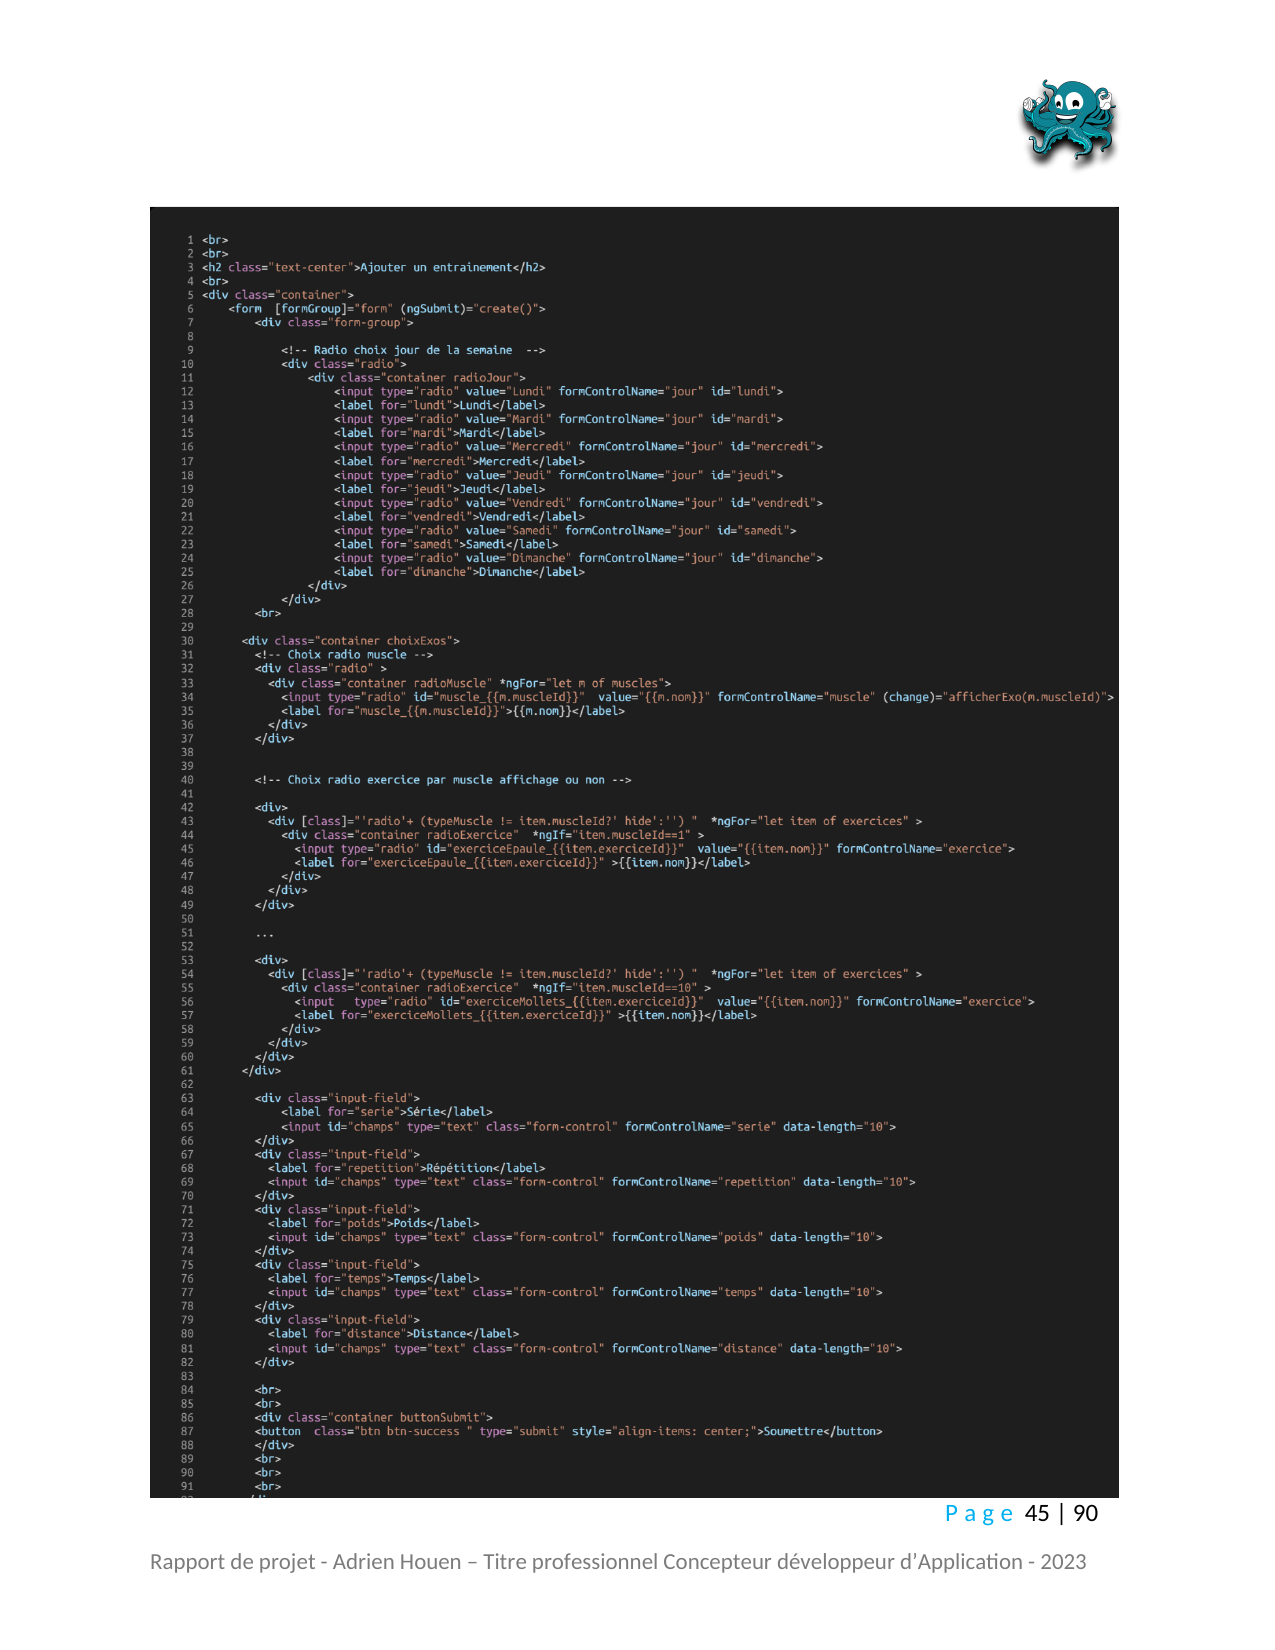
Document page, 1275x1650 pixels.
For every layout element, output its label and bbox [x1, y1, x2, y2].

picture [150, 206, 1119, 1498]
picture [1021, 74, 1118, 161]
